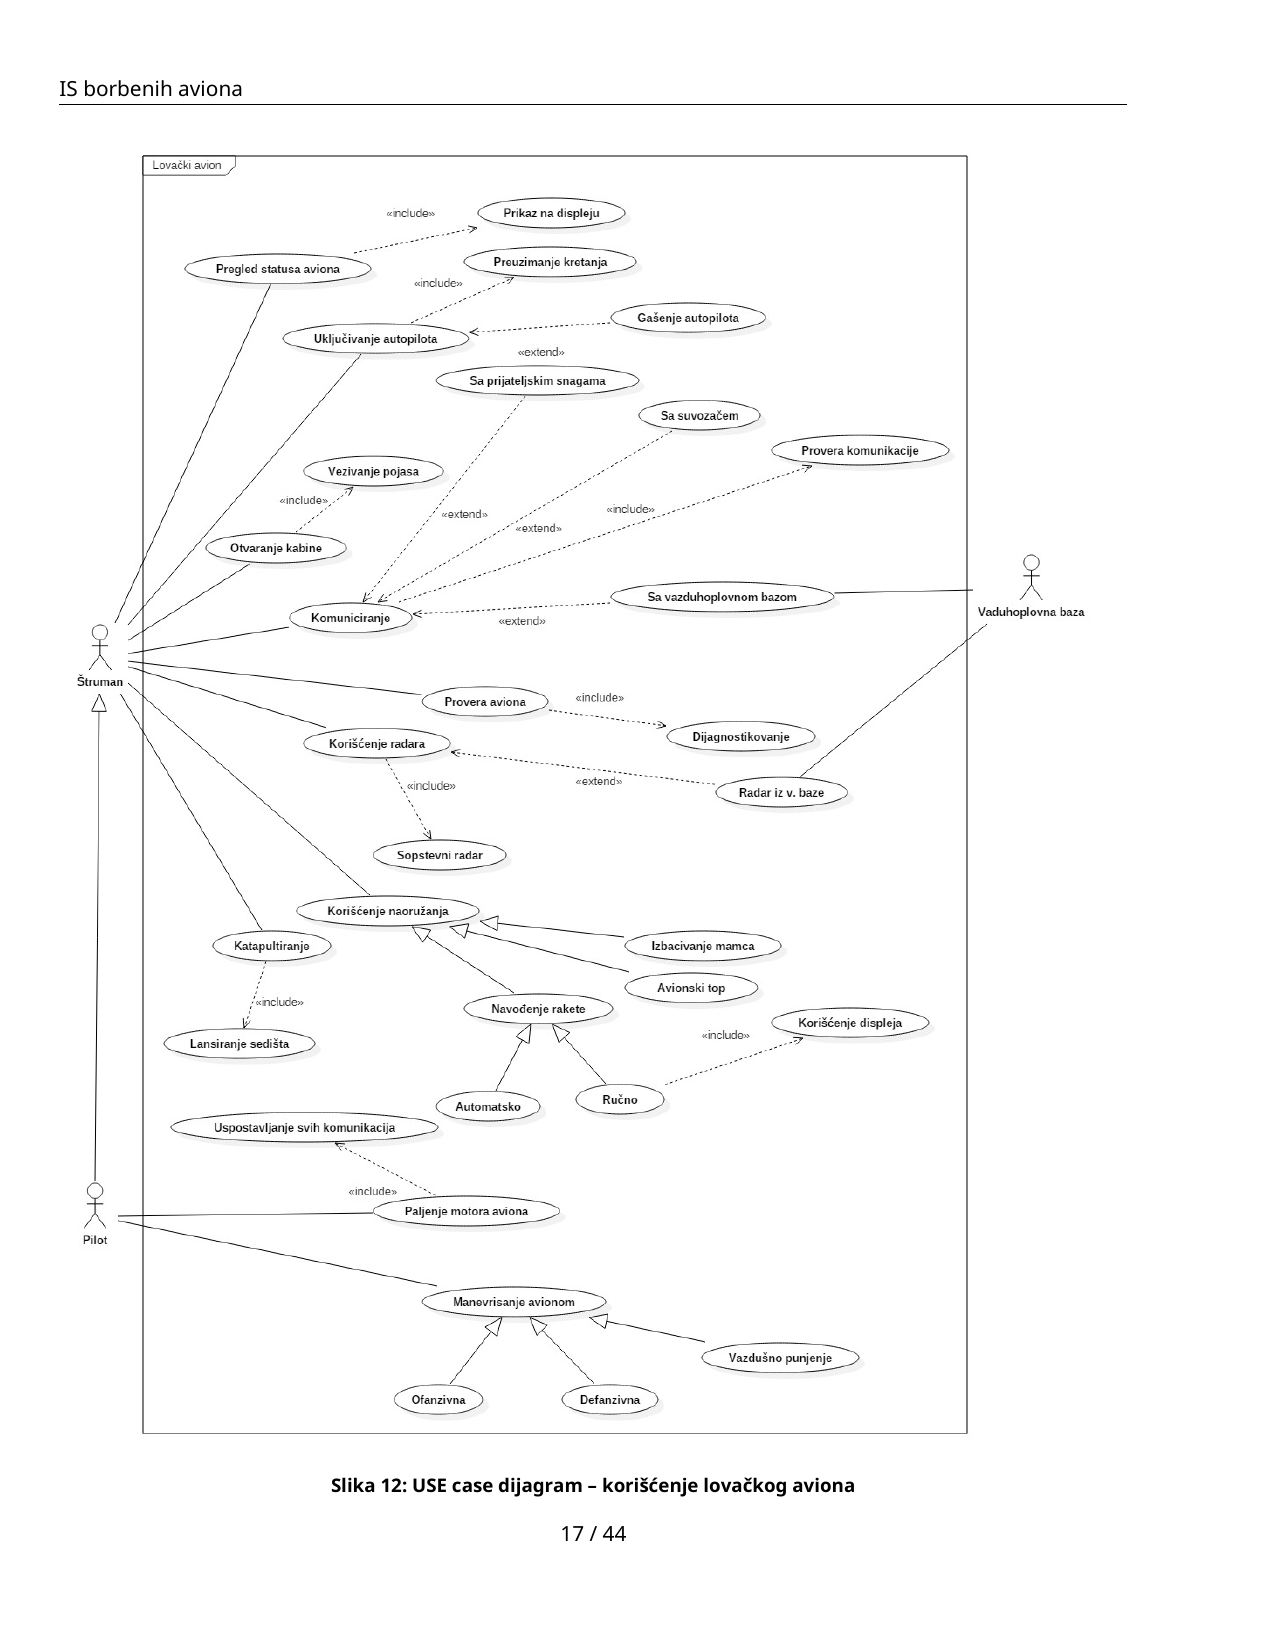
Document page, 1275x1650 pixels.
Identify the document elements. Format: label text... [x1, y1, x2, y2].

picture [64, 147, 1123, 1468]
text Slika 12: USE case dijagram – korišćenje lovačkog aviona [59, 1472, 1127, 1498]
